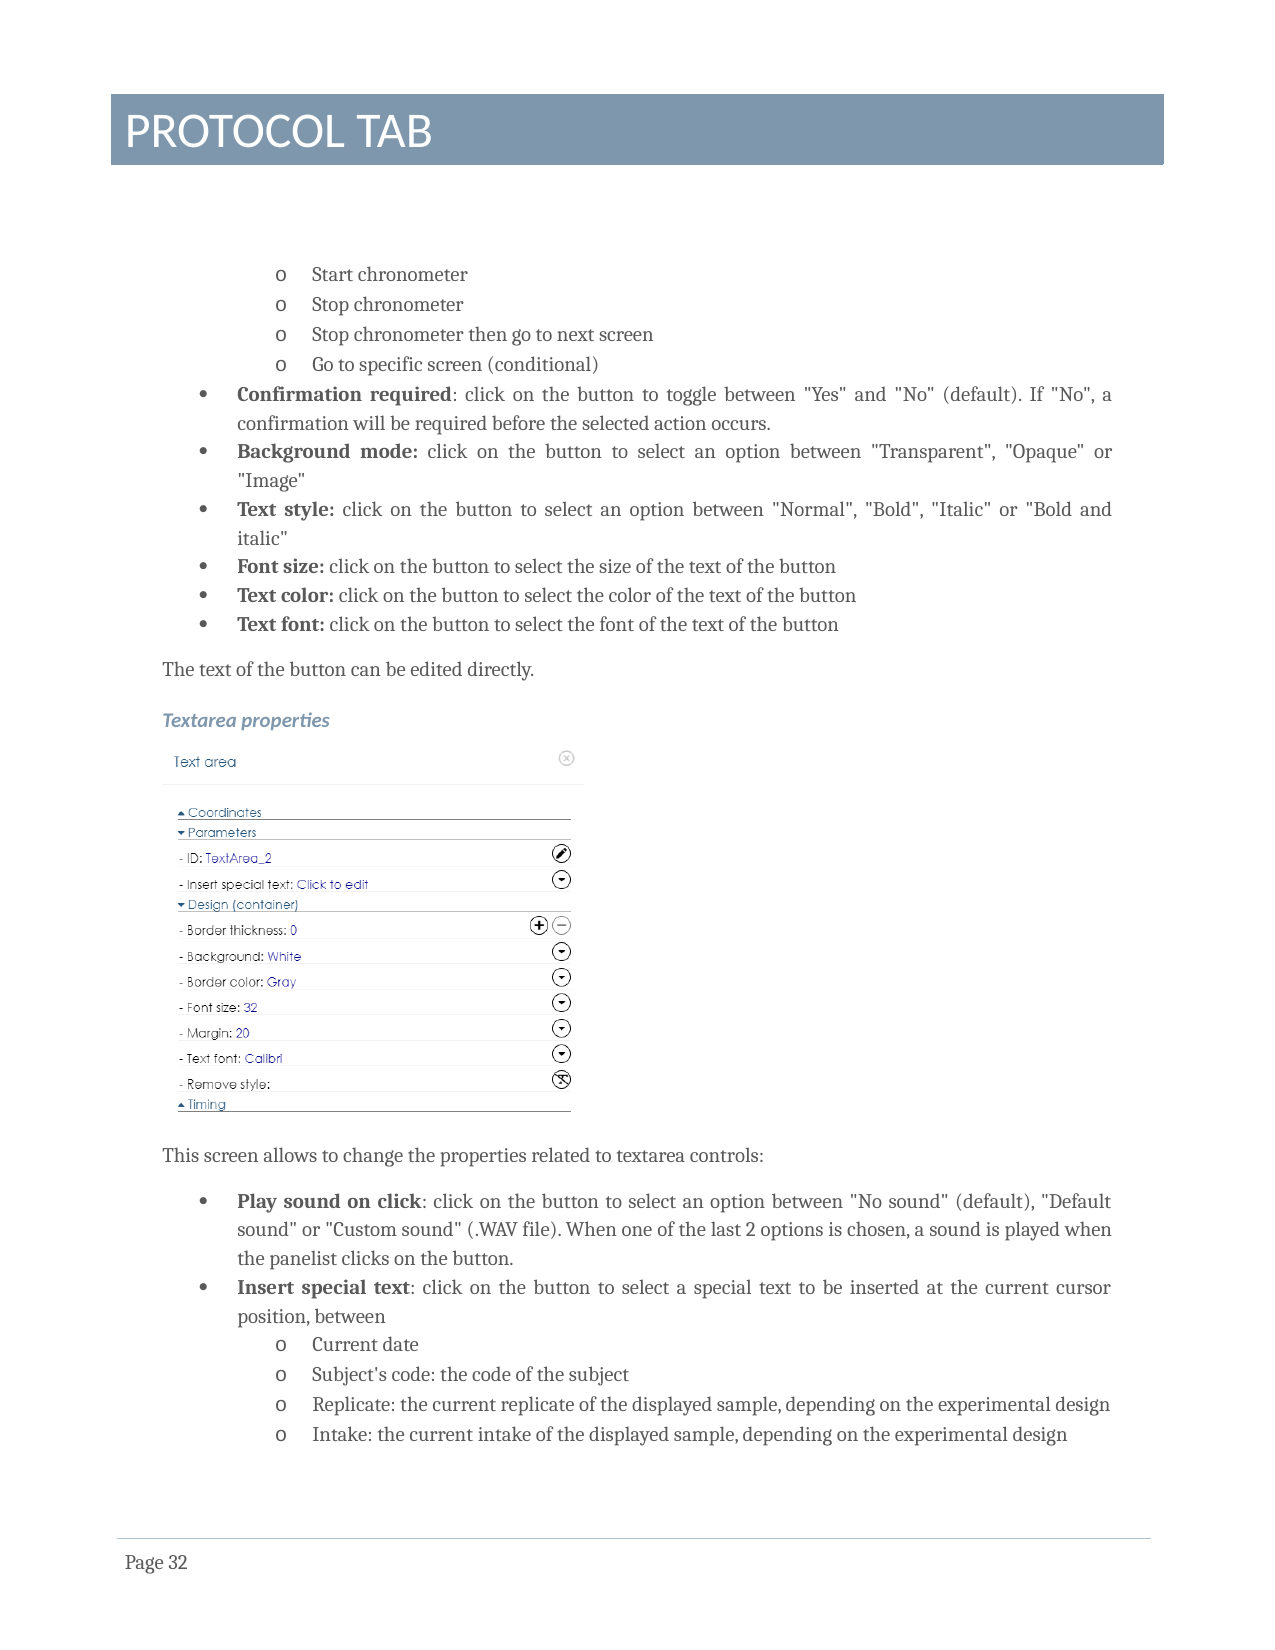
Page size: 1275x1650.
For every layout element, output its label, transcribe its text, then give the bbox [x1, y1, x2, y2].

list Subject's code: the code of the subject [274, 1363, 1113, 1388]
list Stop chronometer then go to next screen [274, 322, 1113, 347]
list Insert special text: click on the button to select a special text to be inserted at the current cursor position, between [199, 1276, 1113, 1328]
text This screen allows to change the properties related to textarea controls: [162, 1144, 1113, 1168]
list Stop chronometer [274, 292, 1113, 317]
list Text style: click on the button to select an option between "Normal", "Bold", "Italic" or "Bold and italic" [199, 497, 1113, 550]
list Replicate: the current replicate of the displayed sample, depending on the experimental design [274, 1393, 1113, 1418]
list Confirmation required: click on the button to toggle between "Yes" and "No" (default). If "No", a confirmation will be required before the selected action occurs. [199, 382, 1113, 435]
picture [162, 742, 584, 1123]
list Text color: click on the button to select the color of the text of the button [199, 584, 1113, 608]
list Current date [274, 1333, 1113, 1358]
list Play sound on click: click on the button to select an option between "No sound" (default), "Default sound" or "Custom sound" (.WAV file). When one of the last 2 options is chosen, a sound is played when the panelist clicks on the button. [199, 1189, 1113, 1271]
text The text of the button can be edited directly. [162, 658, 1113, 682]
list Font size: click on the button to select the size of the text of the button [199, 555, 1113, 579]
list Start chronometer [274, 262, 1113, 287]
list Text font: click on the button to select the font of the text of the button [199, 612, 1113, 636]
list Intake: the current intake of the displayed sample, depending on the experimental design [274, 1423, 1113, 1448]
subtitle Textarea properties [162, 707, 1113, 733]
list Background mode: click on the button to select an option between "Transparent", "Opaque" or "Image" [199, 440, 1113, 493]
list Go to specific screen (conditional) [274, 352, 1113, 377]
